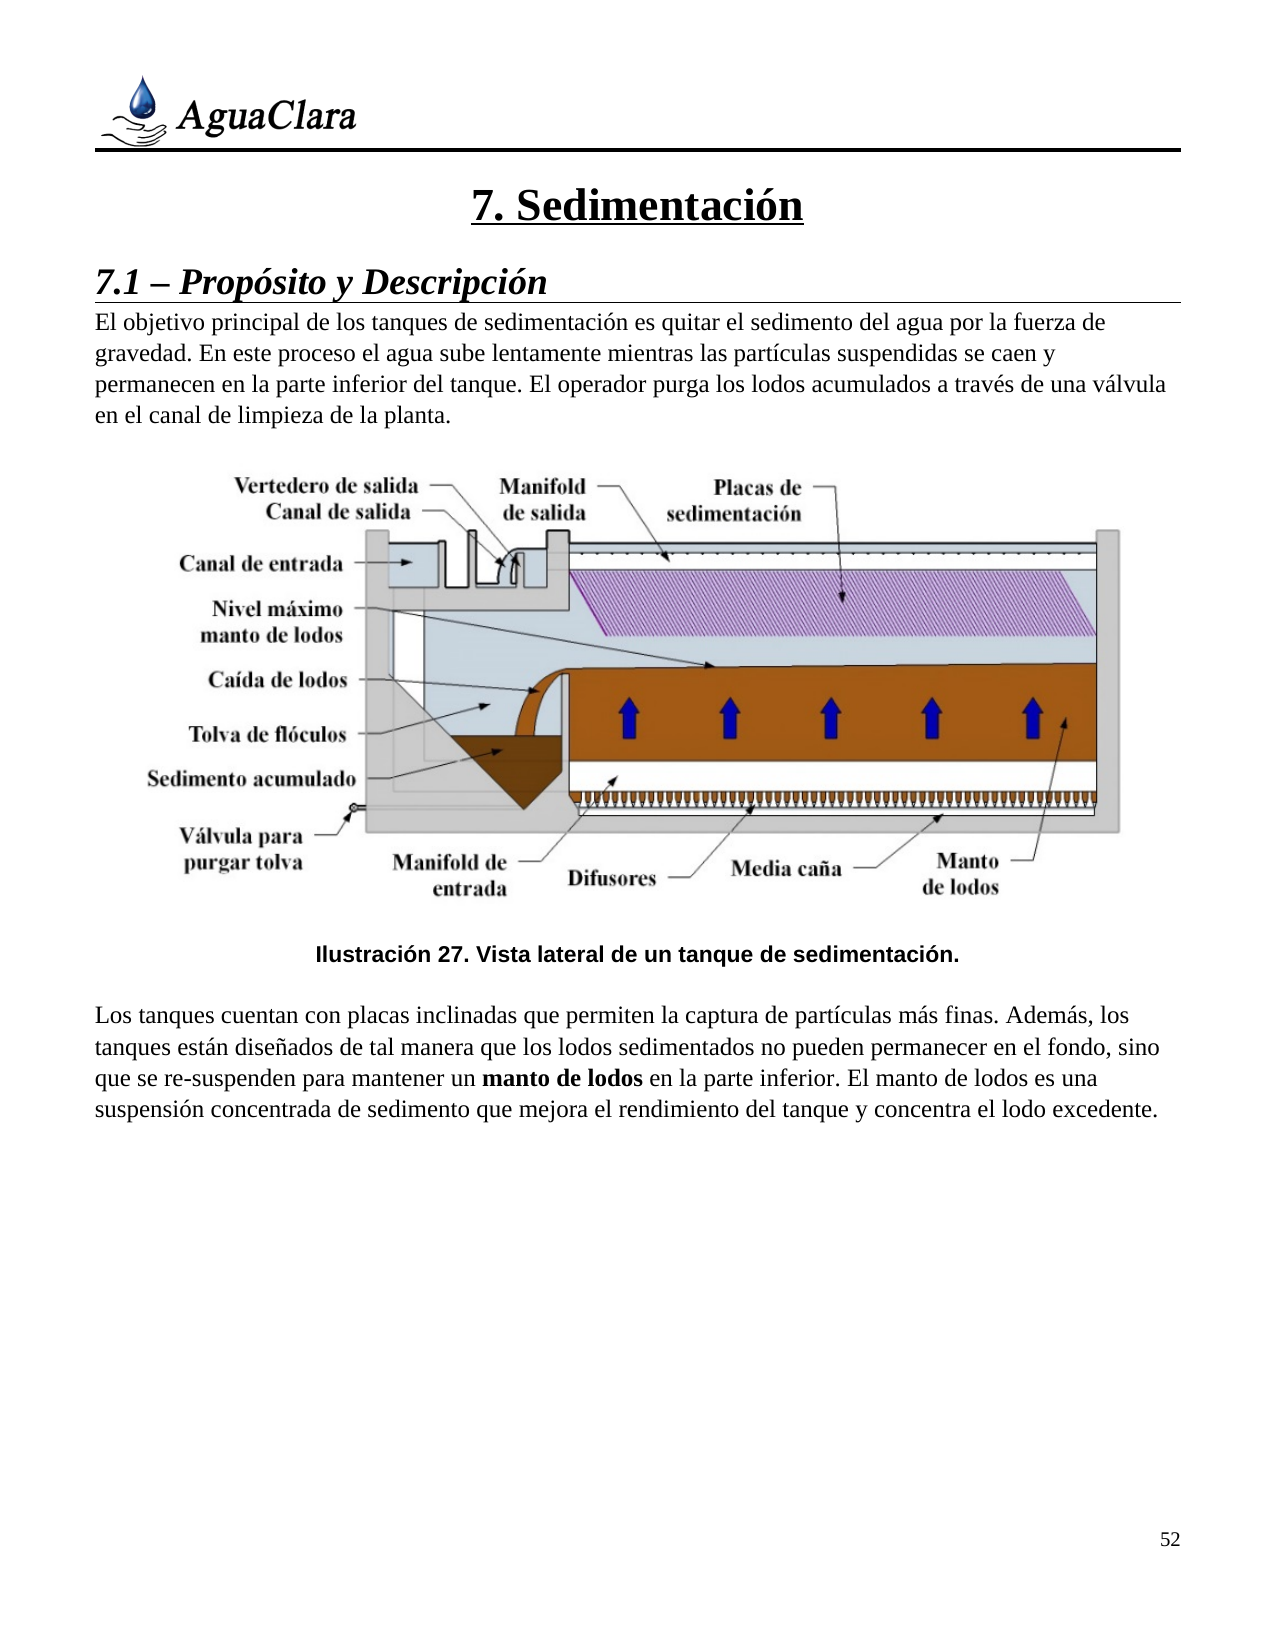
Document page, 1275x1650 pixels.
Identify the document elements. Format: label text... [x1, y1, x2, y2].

subtitle – Propósito y Descripción [94, 259, 1181, 303]
picture [94, 75, 373, 148]
subtitle . Sedimentación [94, 177, 1181, 230]
text Los tanques cuentan con placas inclinadas que permiten la captura de partículas más finas. Además, los tanques están diseñados de tal manera que los lodos sedimentados no pueden permanecer en el fondo, sino que se re-suspenden para mantener un manto de lodos en la parte inferior. El manto de lodos es una suspensión concentrada de sedimento que mejora el rendimiento del tanque y concentra el lodo excedente. [94, 1001, 1181, 1122]
text El objetivo principal de los tanques de sedimentación es quitar el sedimento del agua por la fuerza de gravedad. En este proceso el agua sube lentamente mientras las partículas suspendidas se caen y permanecen en la parte inferior del tanque. El operador purga los lodos acumulados a través de una válvula en el canal de limpieza de la planta. [94, 307, 1181, 429]
picture [130, 456, 1145, 914]
